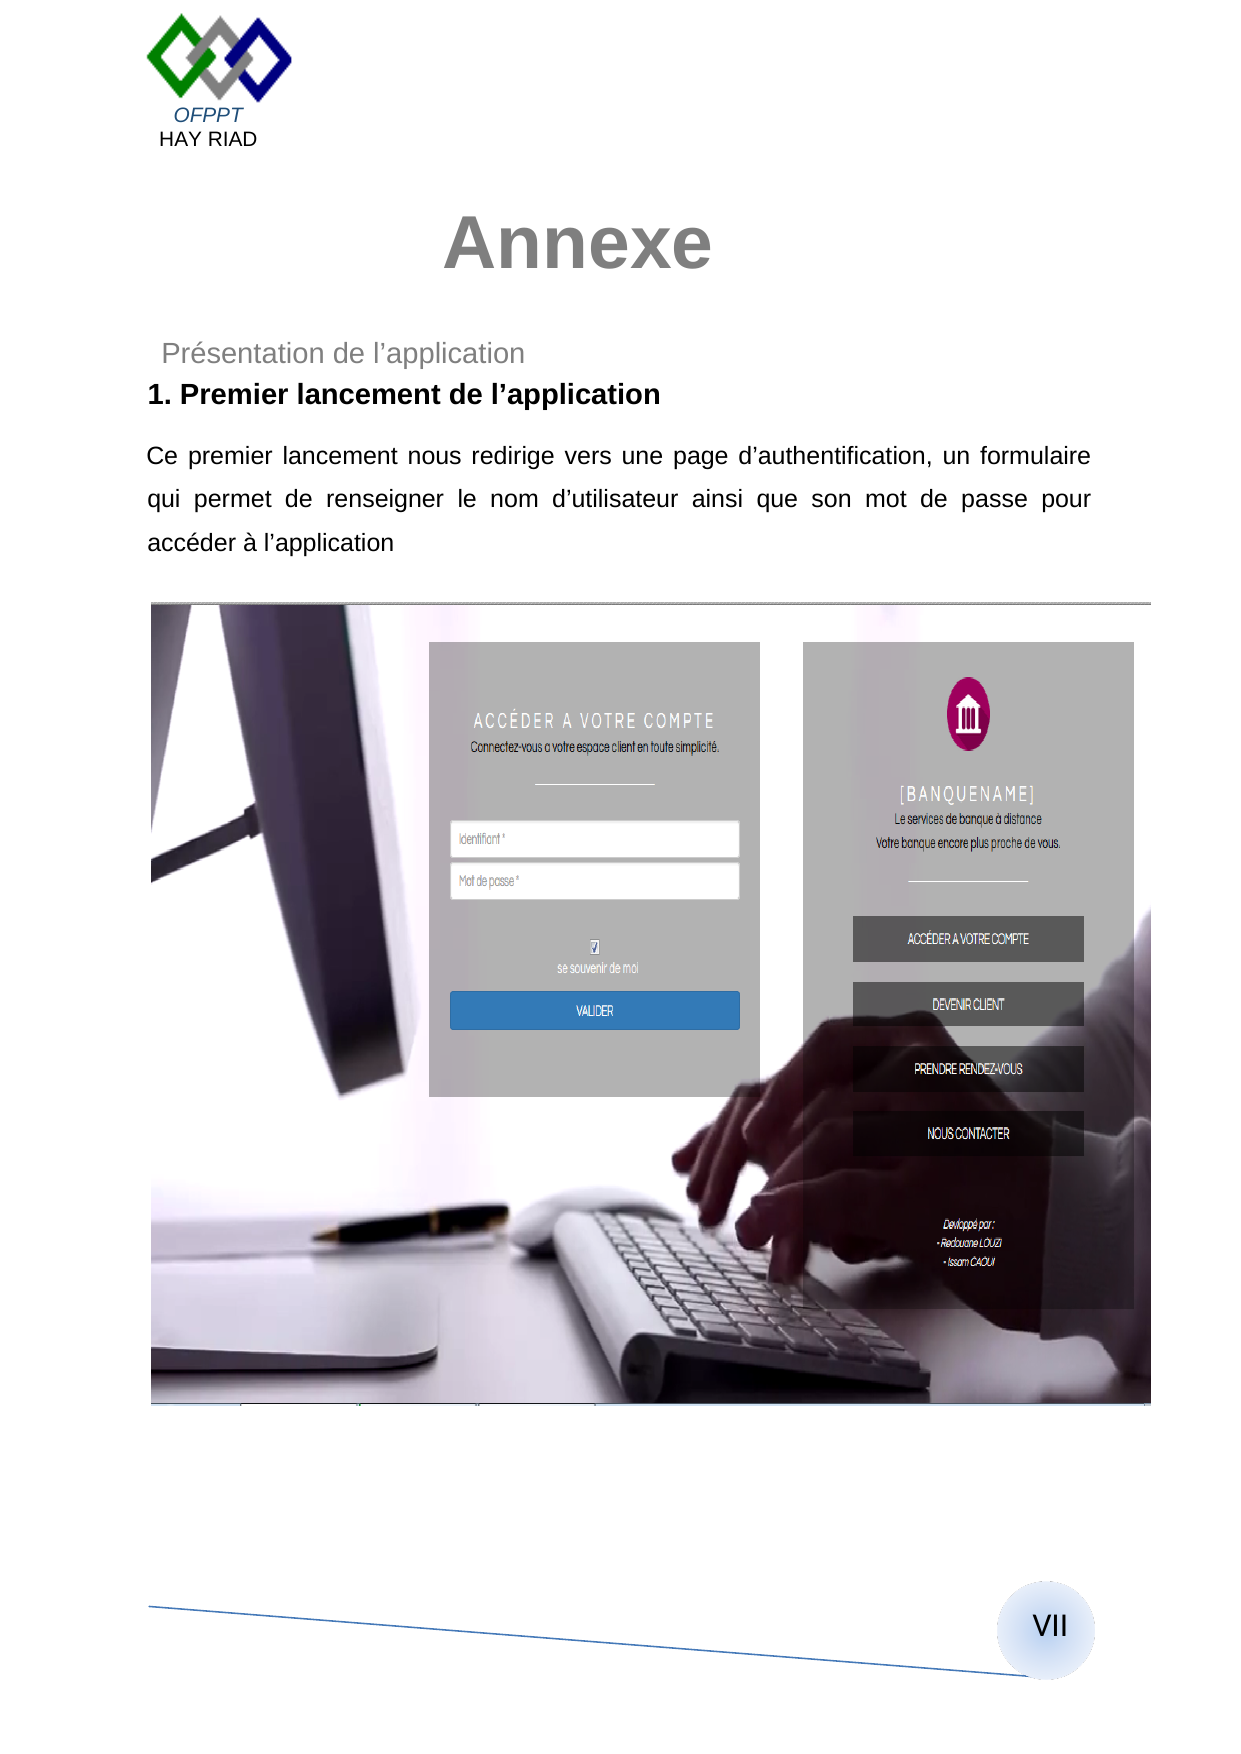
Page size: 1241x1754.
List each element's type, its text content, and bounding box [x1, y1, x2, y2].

picture [147, 602, 1151, 1406]
picture [996, 1580, 1095, 1680]
text Ce premier lancement nous redirige vers une page d’authentification, un formulaire qui permet de renseigner le nom d’utilisateur ainsi que son mot de passe pour accéder à l’application [146, 441, 1093, 557]
subtitle 1. Premier lancement de l’application [147, 377, 1066, 410]
subtitle Annexe [161, 198, 1125, 284]
picture [144, 8, 292, 111]
subtitle Présentation de l’application [161, 337, 1125, 370]
